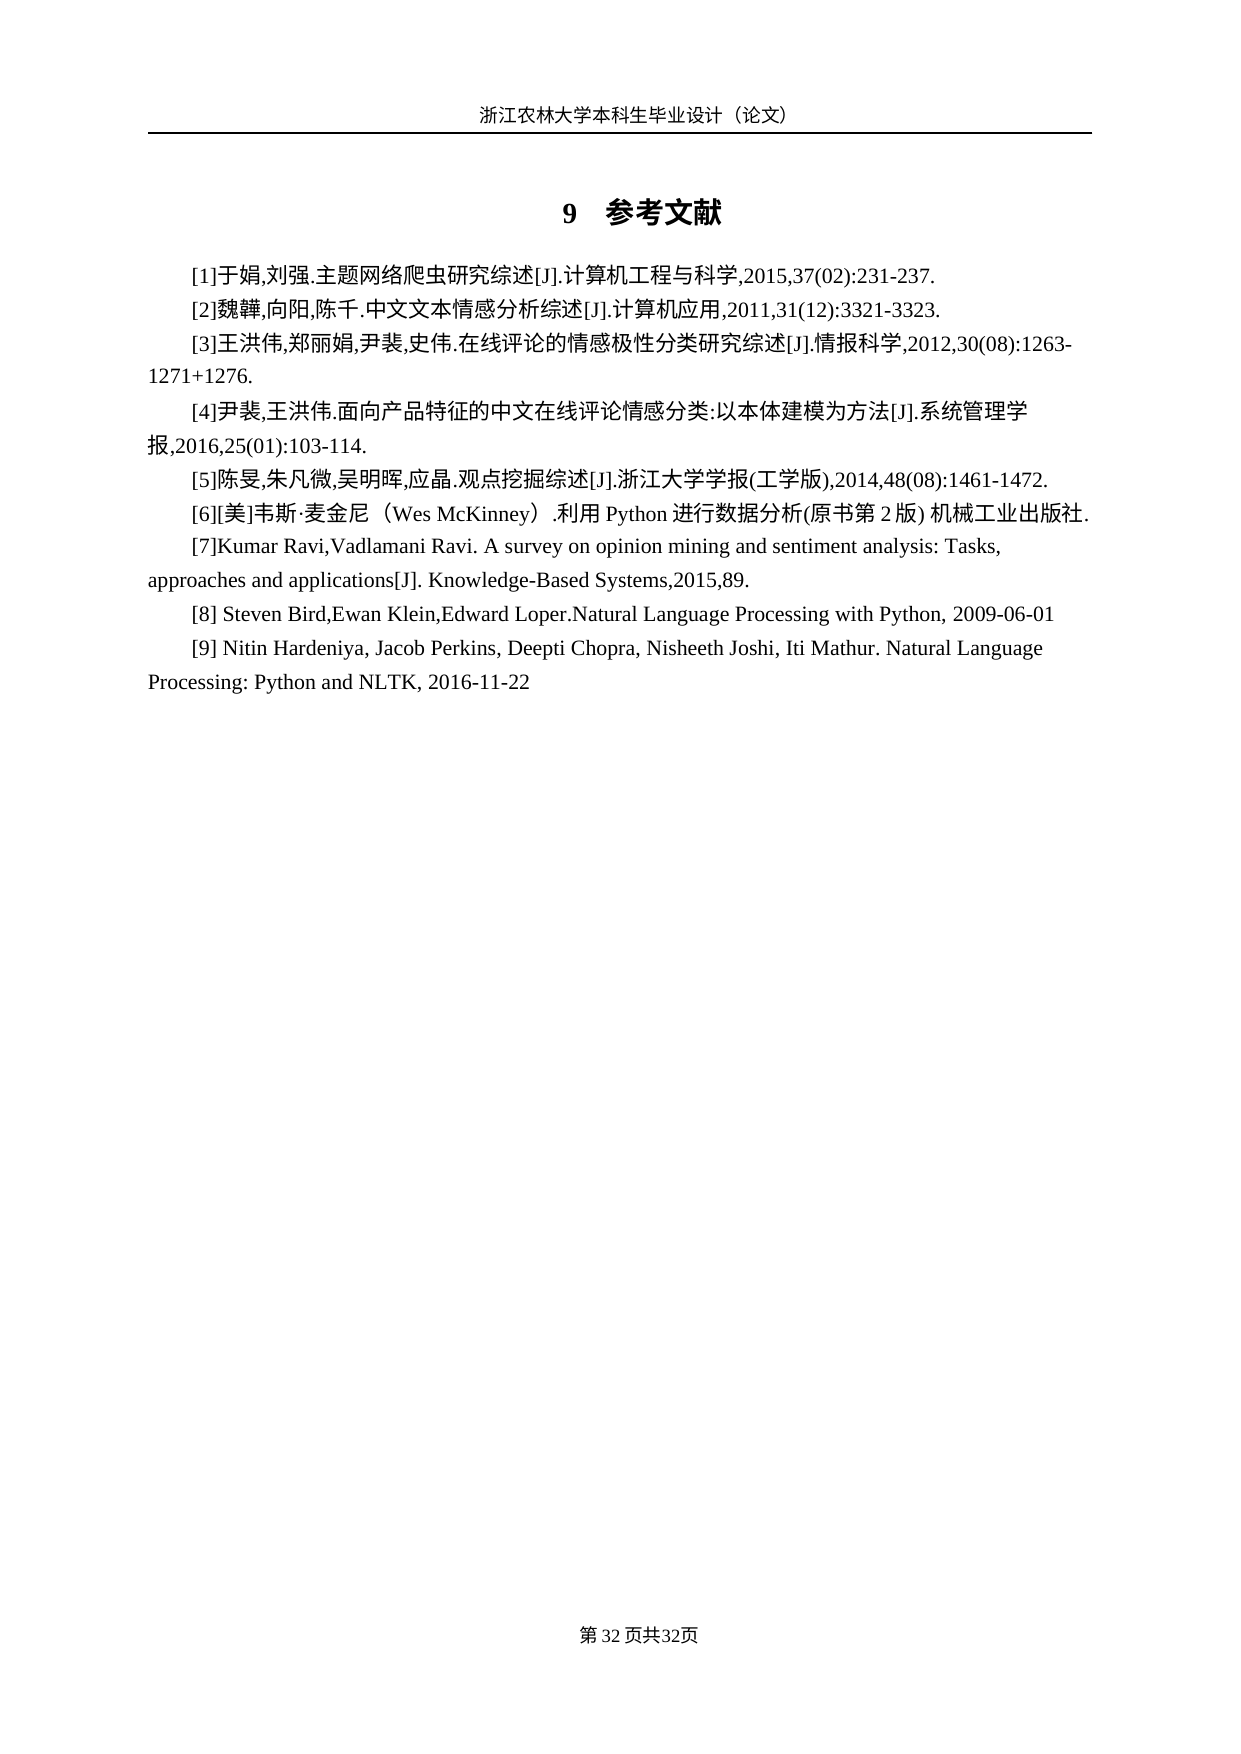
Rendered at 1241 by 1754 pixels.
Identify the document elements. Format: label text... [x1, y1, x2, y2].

text [2]魏韡,向阳,陈千.中文文本情感分析综述[J].计算机应用,2011,31(12):3321-3323. [148, 291, 1092, 325]
text [6][美]韦斯·麦金尼（Wes McKinney）.利用Python进行数据分析(原书第2版) 机械工业出版社. [148, 494, 1092, 528]
text [7]Kumar Ravi,Vadlamani Ravi. A survey on opinion mining and sentiment analysis: Tasks, approaches and applications[J]. Knowledge-Based Systems,2015,89. [148, 528, 1092, 596]
text [3]王洪伟,郑丽娟,尹裴,史伟.在线评论的情感极性分类研究综述[J].情报科学,2012,30(08):1263-1271+1276. [148, 325, 1092, 393]
text [1]于娟,刘强.主题网络爬虫研究综述[J].计算机工程与科学,2015,37(02):231-237. [148, 257, 1092, 291]
subtitle 参考文献 [192, 176, 1092, 244]
text [5]陈旻,朱凡微,吴明晖,应晶.观点挖掘综述[J].浙江大学学报(工学版),2014,48(08):1461-1472. [148, 461, 1092, 494]
text [9] Nitin Hardeniya, Jacob Perkins, Deepti Chopra, Nisheeth Joshi, Iti Mathur. Natural Language Processing: Python and NLTK, 2016-11-22 [148, 630, 1092, 698]
text [8] Steven Bird,Ewan Klein,Edward Loper.Natural Language Processing with Python, 2009-06-01 [148, 596, 1092, 630]
text [4]尹裴,王洪伟.面向产品特征的中文在线评论情感分类:以本体建模为方法[J].系统管理学报,2016,25(01):103-114. [148, 393, 1092, 461]
